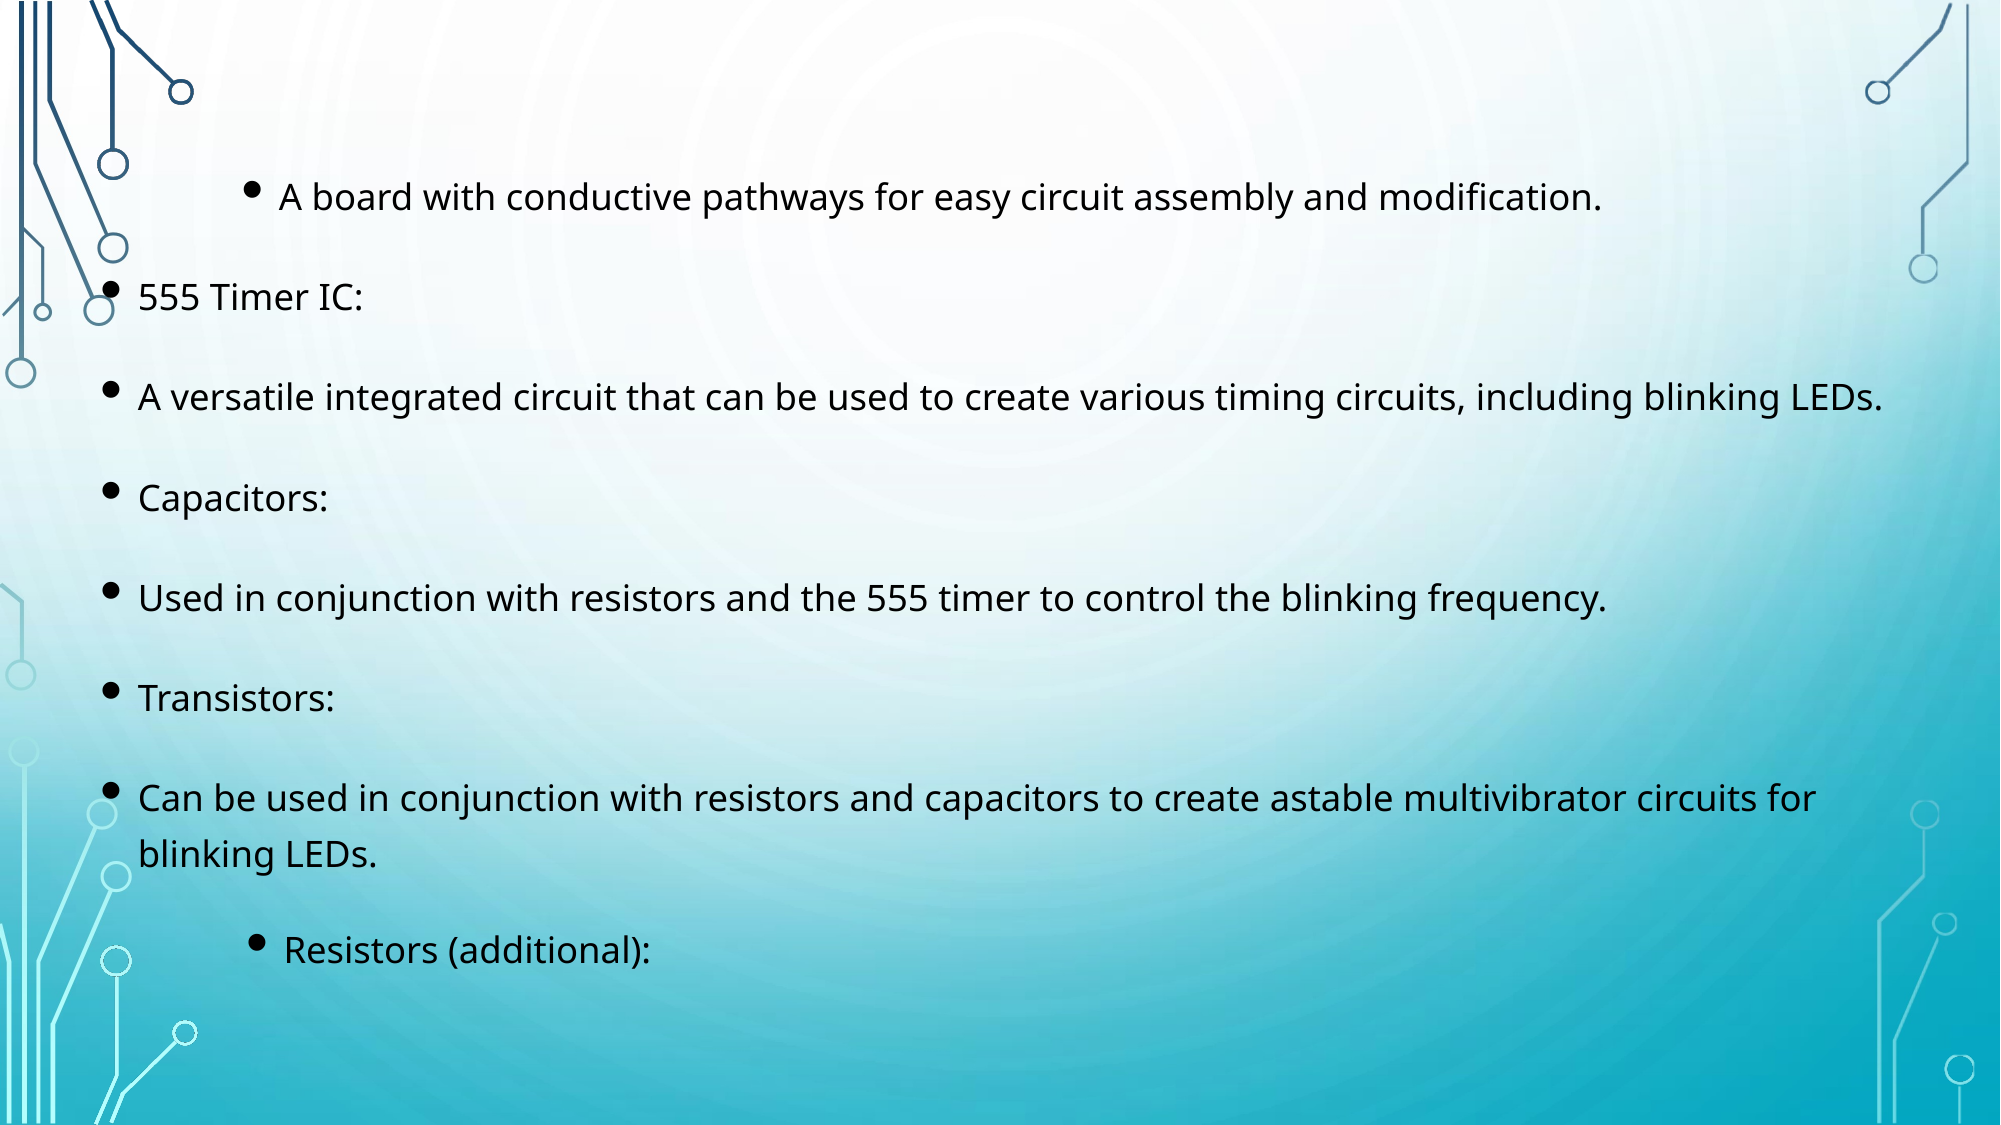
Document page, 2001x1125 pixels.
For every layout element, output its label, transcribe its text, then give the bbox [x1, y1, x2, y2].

list A board with conductive pathways for easy circuit assembly and modification. [100, 152, 1912, 224]
list A versatile integrated circuit that can be used to create various timing circuits, including blinking LEDs. [100, 352, 1912, 424]
list Transistors: [100, 652, 1912, 724]
picture [0, 0, 2000, 1125]
list Resistors (additional): [100, 904, 1912, 976]
list 555 Timer IC: [100, 252, 1912, 324]
list Used in conjunction with resistors and the 555 timer to control the blinking frequency. [100, 552, 1912, 624]
list Can be used in conjunction with resistors and capacitors to create astable multivibrator circuits for blinking LEDs. [100, 753, 1912, 878]
list Capacitors: [100, 452, 1912, 524]
